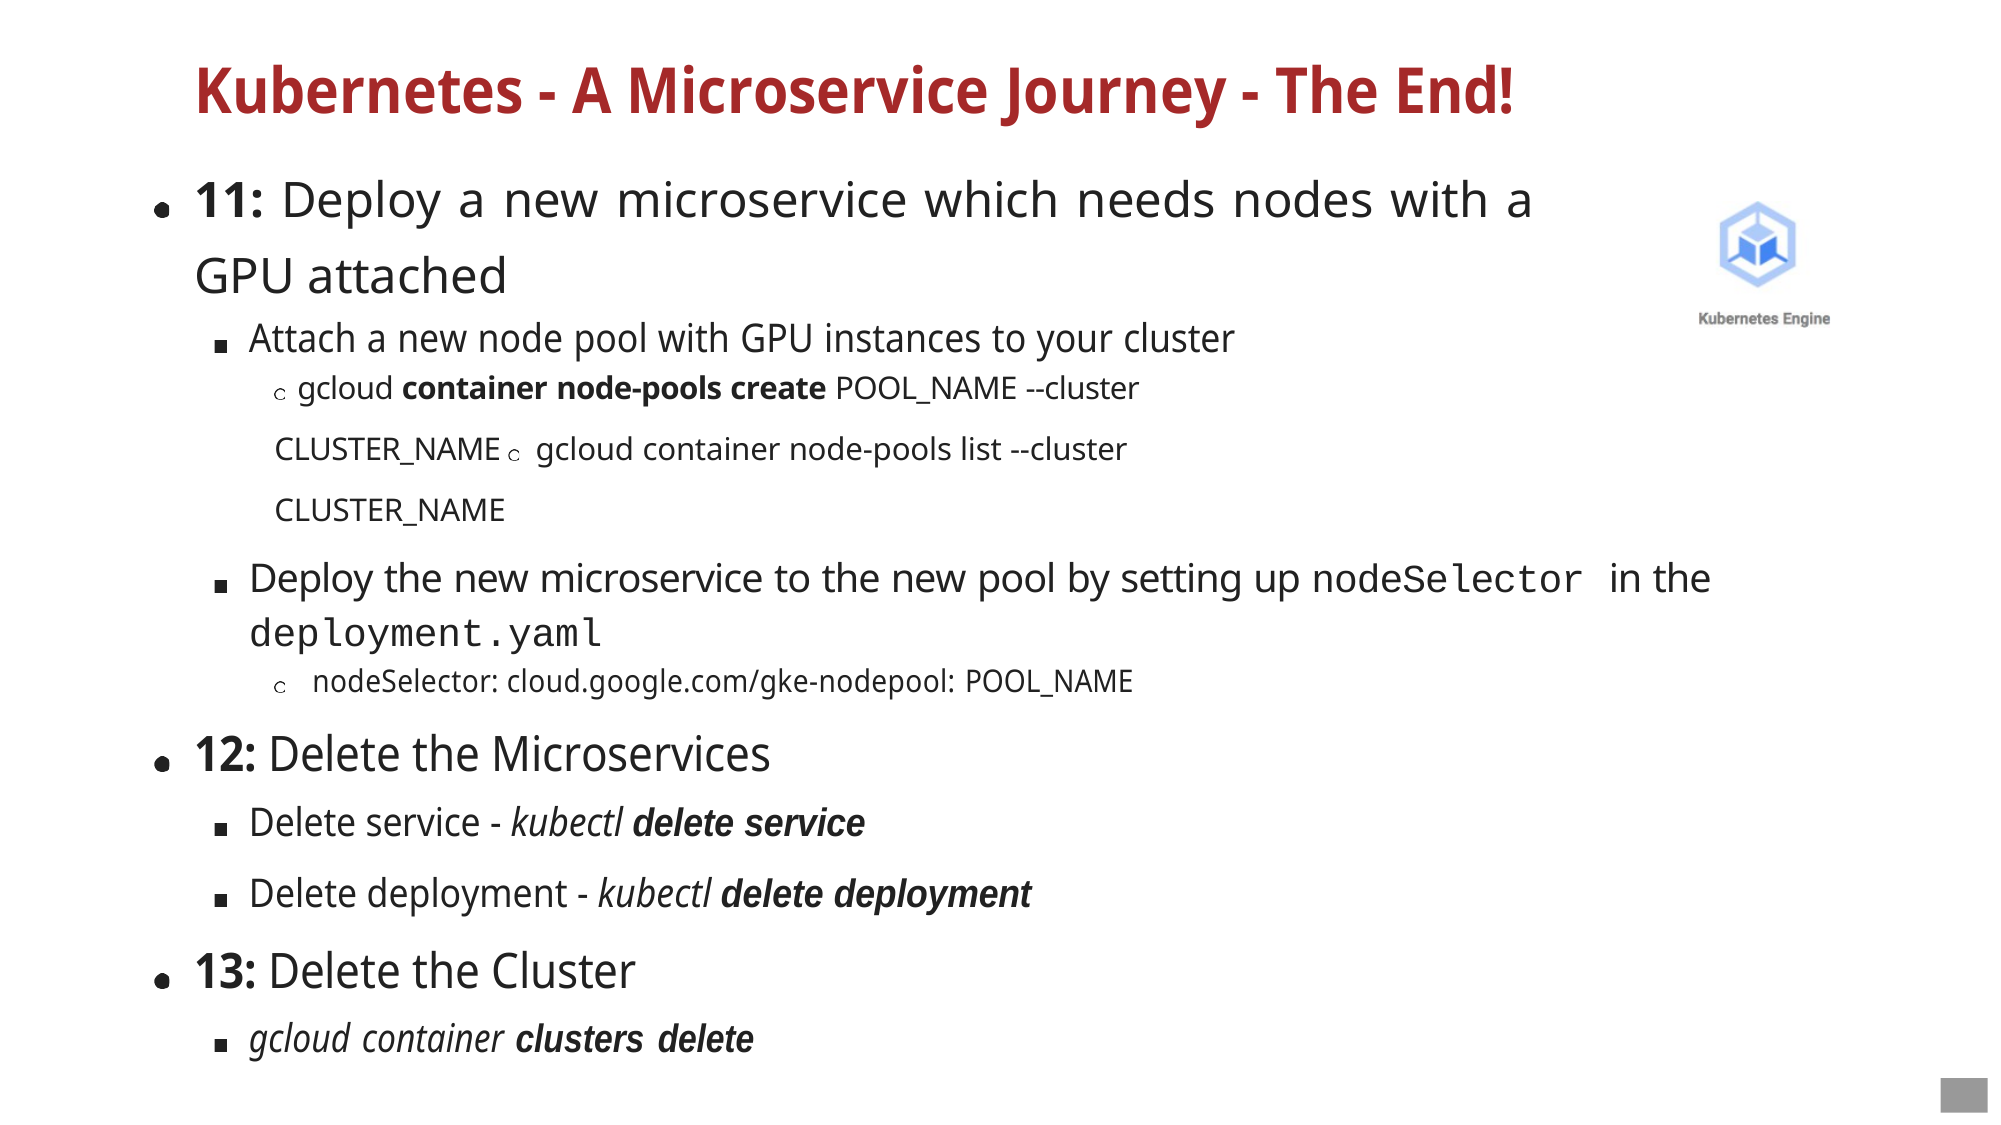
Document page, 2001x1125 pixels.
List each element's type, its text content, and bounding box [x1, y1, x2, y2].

picture [508, 449, 520, 461]
text gcloud container clusters delete [214, 1010, 1838, 1064]
picture [154, 756, 170, 772]
text Delete deployment - kubectl delete deployment [214, 865, 1838, 919]
text Deploy the new microservice to the new pool by setting up nodeSelector in the [214, 550, 1838, 605]
picture [214, 580, 227, 593]
text 12: Delete the Microservices [154, 719, 1838, 786]
picture [154, 973, 170, 989]
text Attach a new node pool with GPU instances to your cluster [214, 316, 1838, 362]
picture [214, 340, 227, 353]
text gcloud container node-pools create POOL_NAME --cluster CLUSTER_NAME gcloud container node-pools list --cluster CLUSTER_NAME [274, 366, 1296, 530]
text deployment.yaml [249, 613, 1838, 658]
picture [214, 823, 227, 836]
picture [274, 388, 285, 400]
text 11: Deploy a new microservice which needs nodes with a GPU attached [154, 166, 1618, 307]
picture [274, 681, 285, 693]
text Delete service - kubectl delete service [214, 794, 1838, 848]
text nodeSelector: cloud.google.com/gke-nodepool: POOL_NAME [274, 659, 1838, 702]
picture [214, 1039, 227, 1052]
picture [154, 202, 170, 218]
text 13: Delete the Cluster [154, 936, 1838, 1003]
text Kubernetes - A Microservice Journey - The End! [194, 46, 1838, 132]
picture [1698, 201, 1831, 328]
picture [214, 894, 227, 907]
